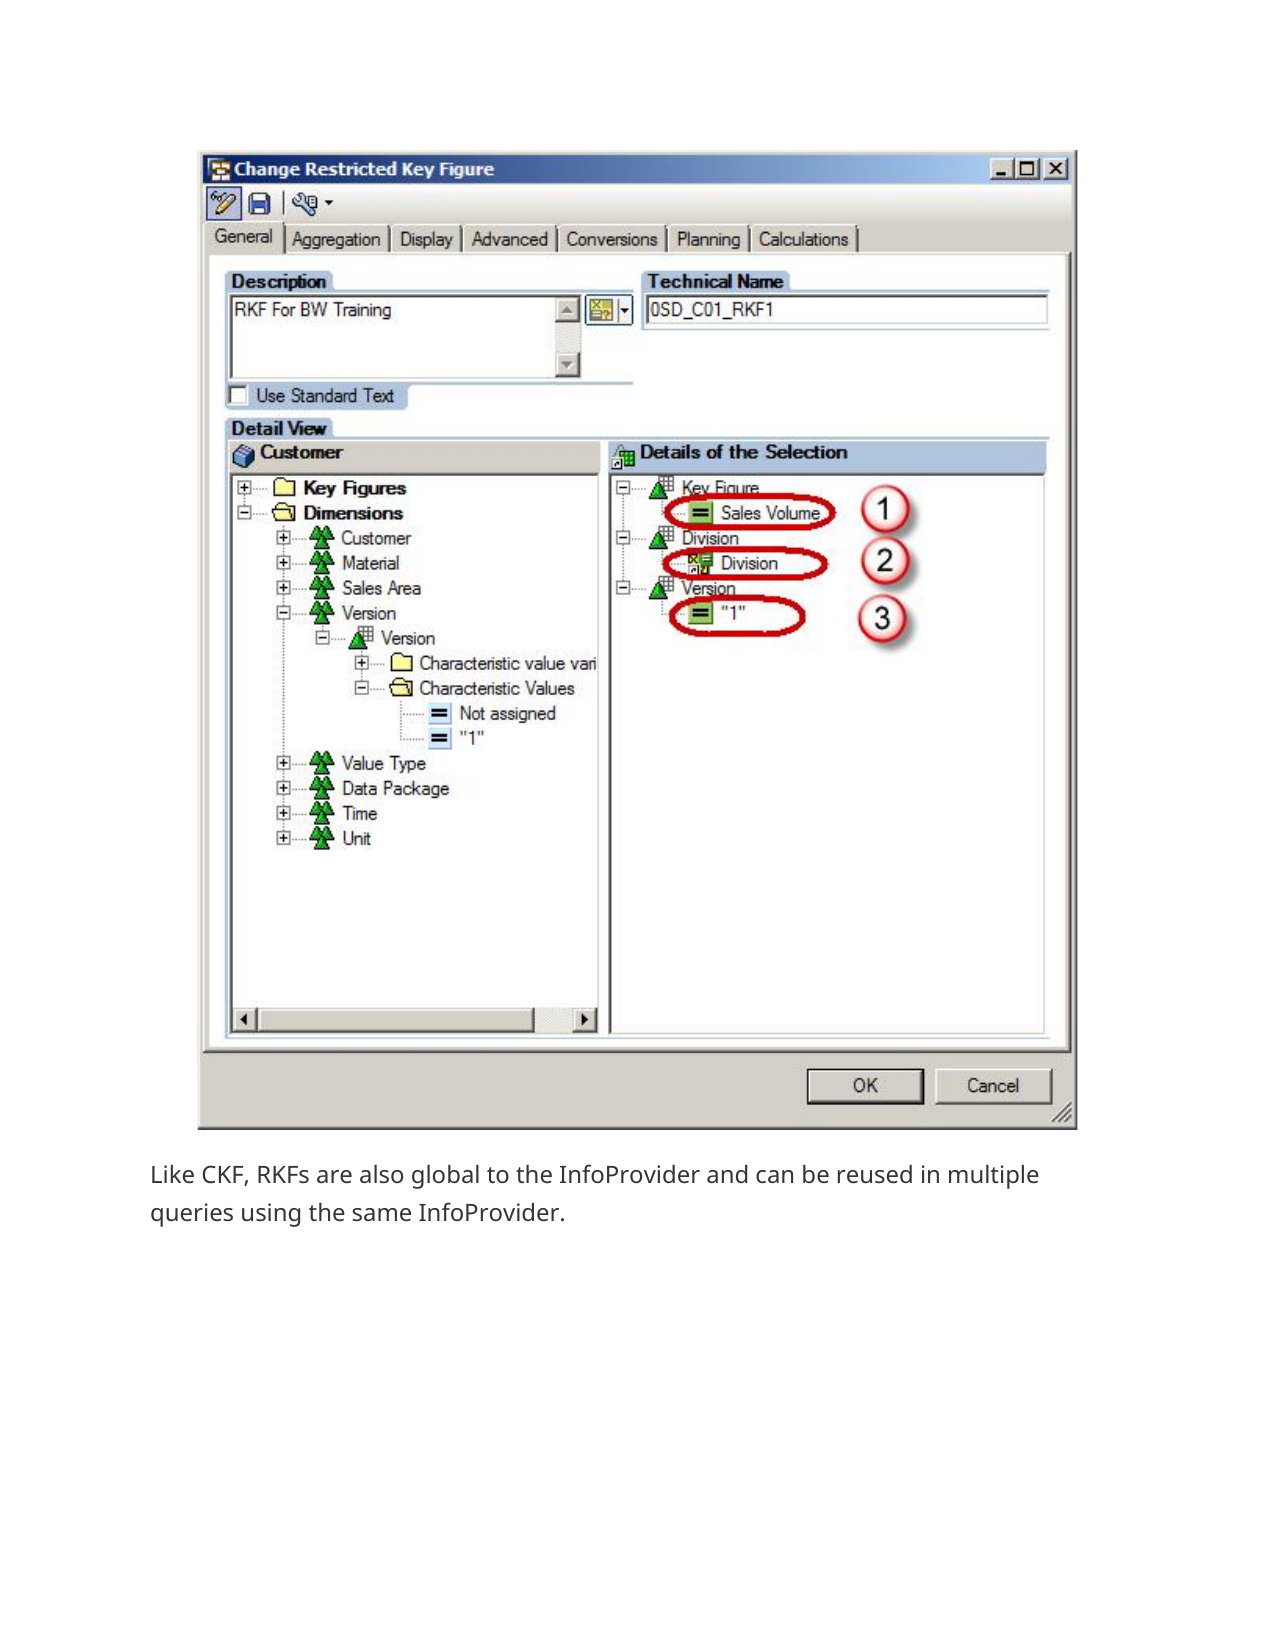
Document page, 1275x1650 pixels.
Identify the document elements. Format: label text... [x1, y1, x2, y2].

text Like CKF, RKFs are also global to the InfoProvider and can be reused in multiple queries using the same InfoProvider. [150, 1153, 1125, 1228]
picture [197, 150, 1078, 1130]
